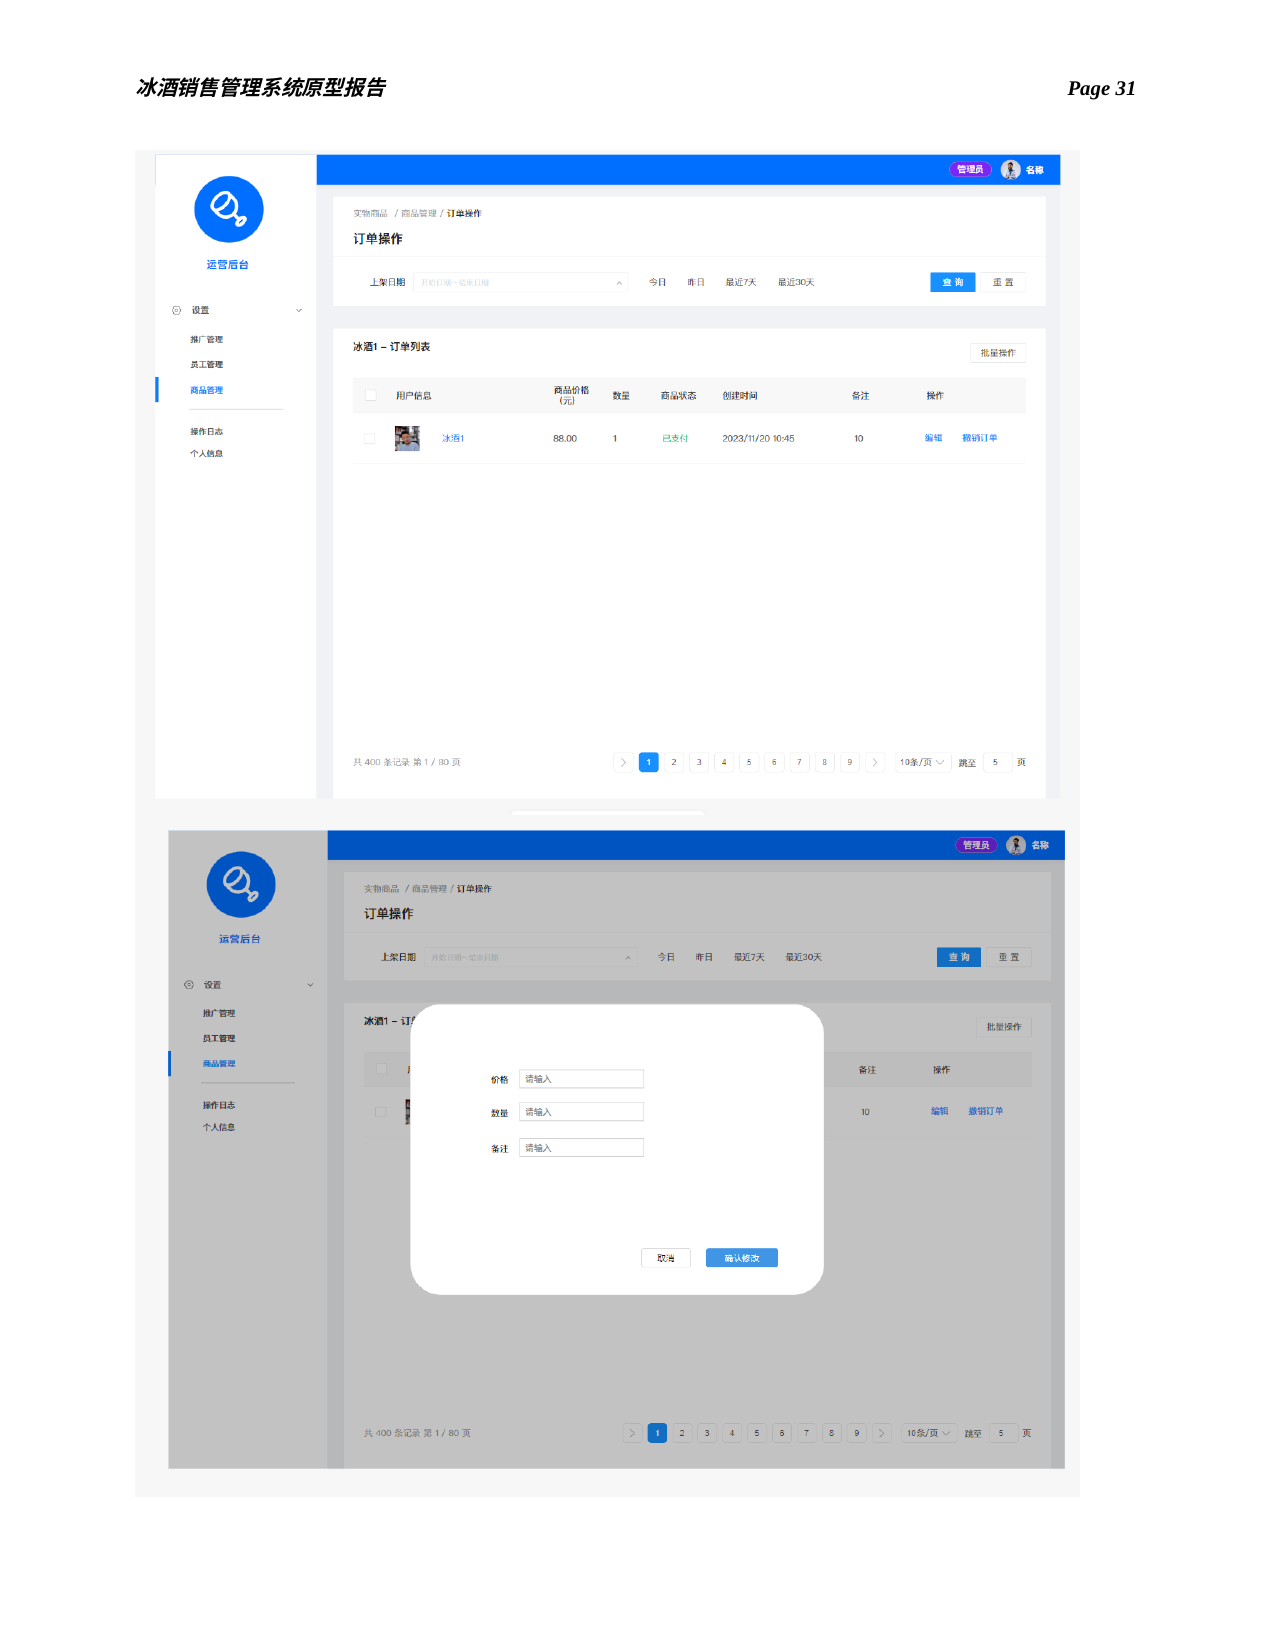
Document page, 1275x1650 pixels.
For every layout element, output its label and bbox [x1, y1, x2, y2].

picture [135, 150, 1080, 1497]
